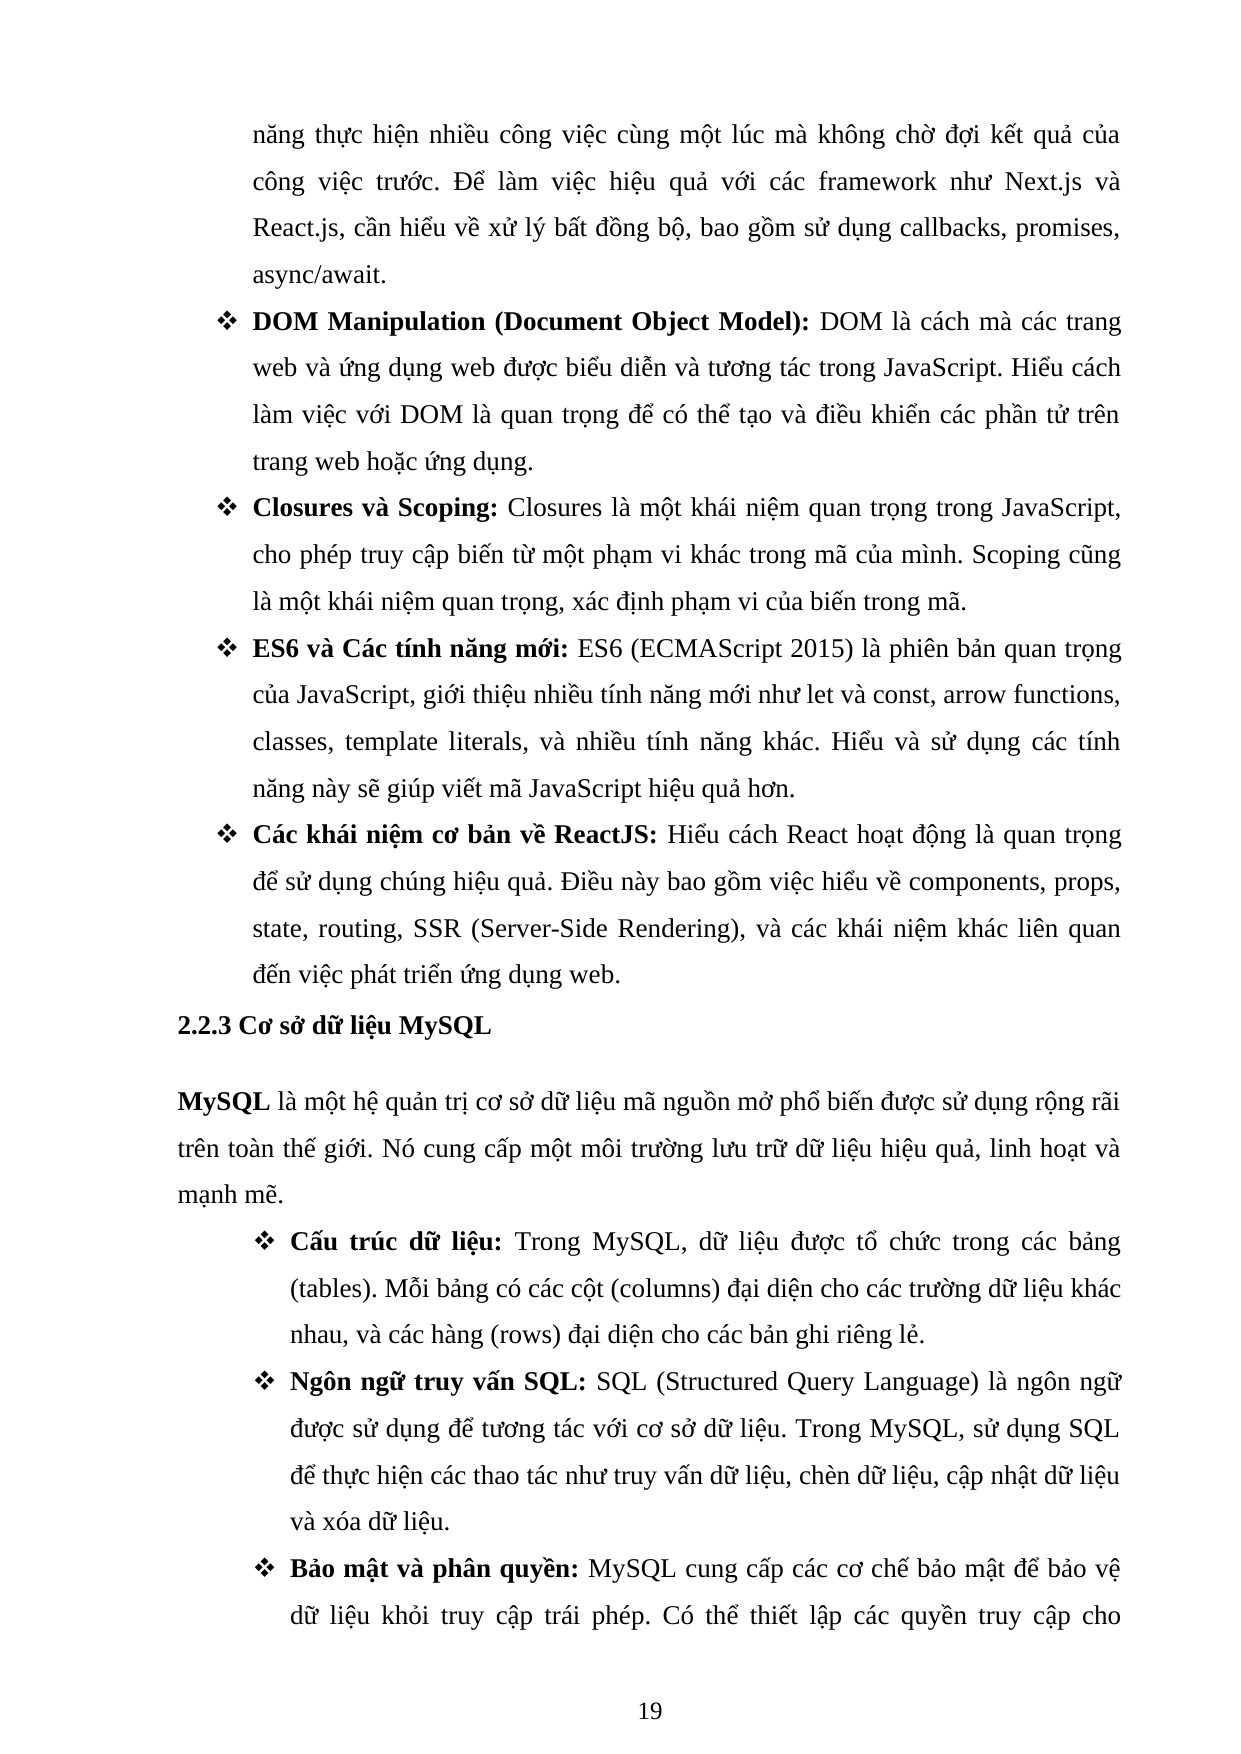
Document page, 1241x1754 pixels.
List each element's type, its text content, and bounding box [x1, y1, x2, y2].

list Ngôn ngữ truy vấn SQL: SQL (Structured Query Language) là ngôn ngữ được sử dụng để tương tác với cơ sở dữ liệu. Trong MySQL, sử dụng SQL để thực hiện các thao tác như truy vấn dữ liệu, chèn dữ liệu, cập nhật dữ liệu và xóa dữ liệu. [252, 1365, 1122, 1537]
list Cấu trúc dữ liệu: Trong MySQL, dữ liệu được tổ chức trong các bảng (tables). Mỗi bảng có các cột (columns) đại diện cho các trường dữ liệu khác nhau, và các hàng (rows) đại diện cho các bản ghi riêng lẻ. [252, 1225, 1122, 1350]
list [252, 1552, 1122, 1630]
list Các khái niệm cơ bản về ReactJS: Hiểu cách React hoạt động là quan trọng để sử dụng chúng hiệu quả. Điều này bao gồm việc hiểu về components, props, state, routing, SSR (Server-Side Rendering), và các khái niệm khác liên quan đến việc phát triển ứng dụng web. [215, 818, 1122, 990]
list ES6 và Các tính năng mới: ES6 (ECMAScript 2015) là phiên bản quan trọng của JavaScript, giới thiệu nhiều tính năng mới như let và const, arrow functions, classes, template literals, và nhiều tính năng khác. Hiểu và sử dụng các tính năng này sẽ giúp viết mã JavaScript hiệu quả hơn. [215, 632, 1122, 803]
subtitle 2.2.3 Cơ sở dữ liệu MySQL [177, 1009, 1122, 1041]
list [215, 118, 1122, 289]
list Closures và Scoping: Closures là một khái niệm quan trọng trong JavaScript, cho phép truy cập biến từ một phạm vi khác trong mã của mình. Scoping cũng là một khái niệm quan trọng, xác định phạm vi của biến trong mã. [215, 492, 1122, 616]
list DOM Manipulation (Document Object Model): DOM là cách mà các trang web và ứng dụng web được biểu diễn và tương tác trong JavaScript. Hiểu cách làm việc với DOM là quan trọng để có thể tạo và điều khiển các phần tử trên trang web hoặc ứng dụng. [215, 305, 1122, 476]
text MySQL là một hệ quản trị cơ sở dữ liệu mã nguồn mở phổ biến được sử dụng rộng rãi trên toàn thế giới. Nó cung cấp một môi trường lưu trữ dữ liệu hiệu quả, linh hoạt và mạnh mẽ. [177, 1085, 1122, 1210]
